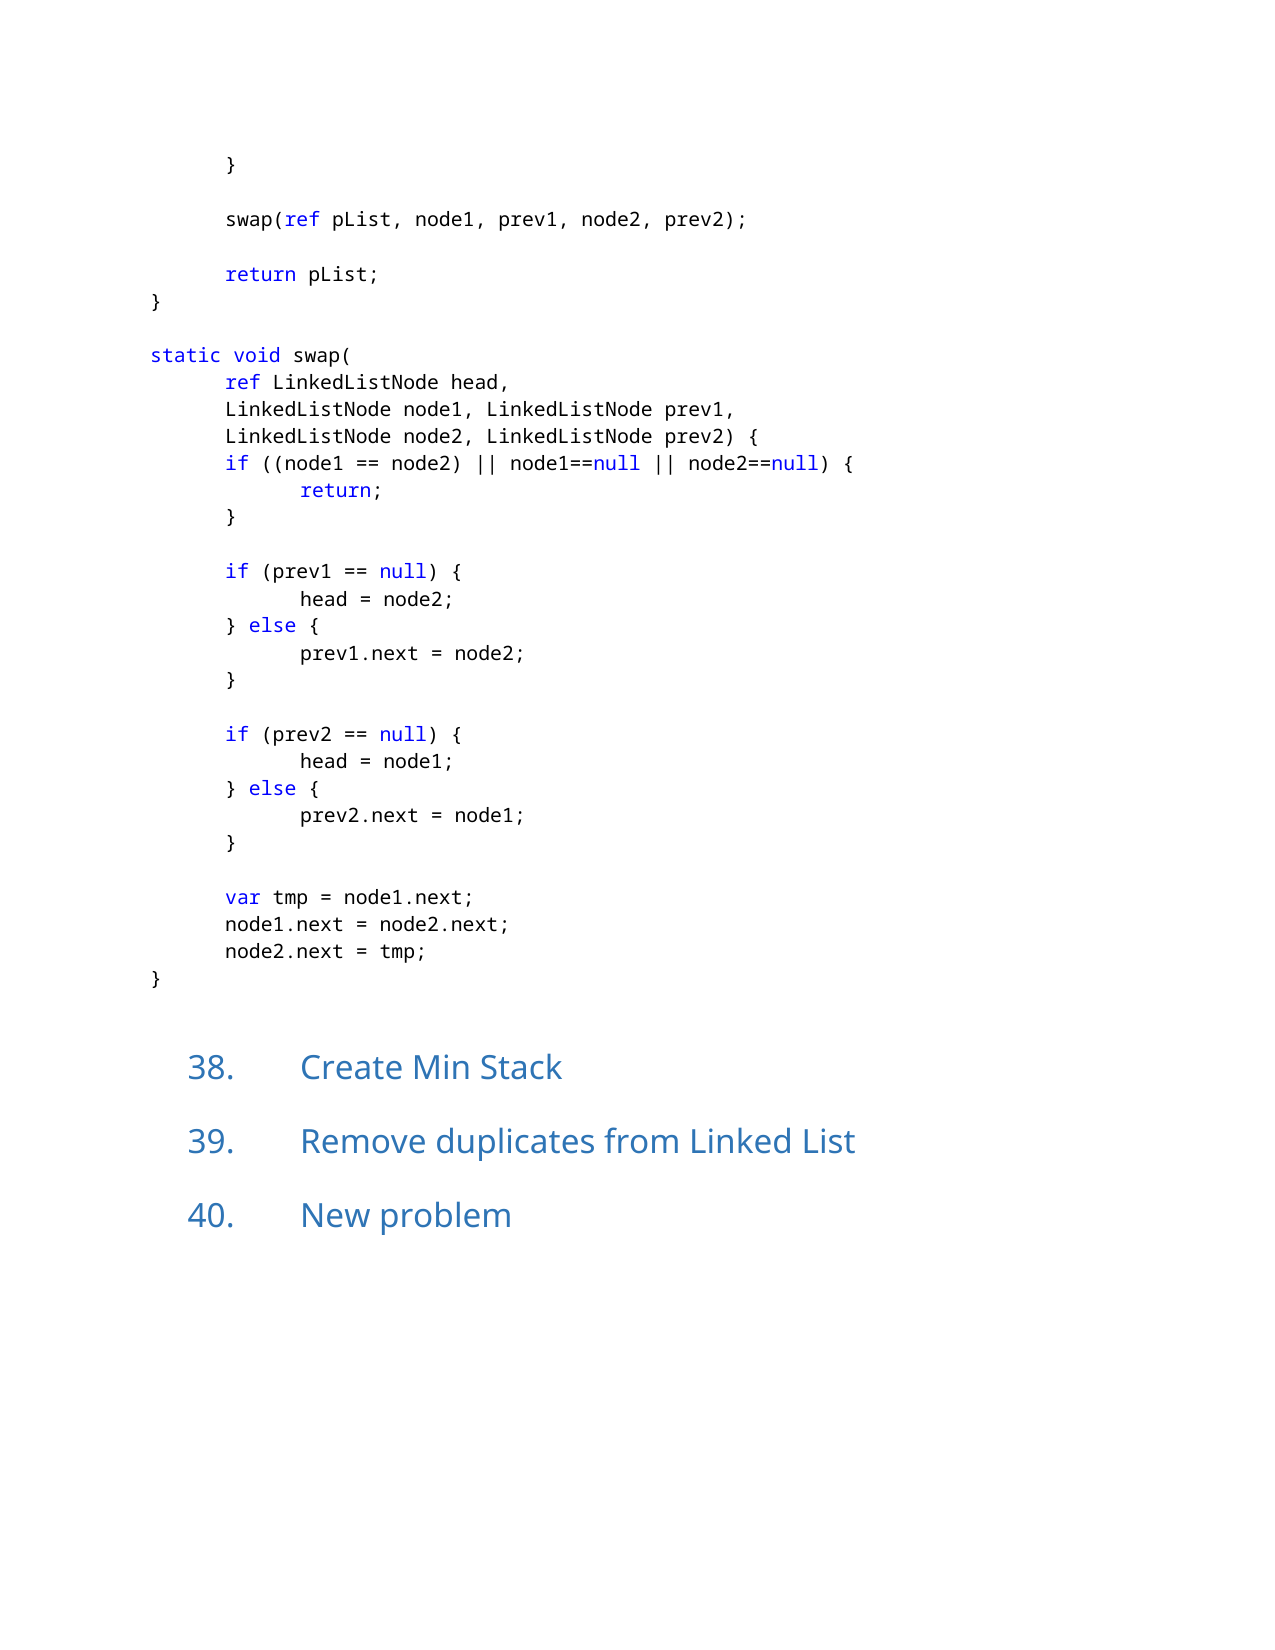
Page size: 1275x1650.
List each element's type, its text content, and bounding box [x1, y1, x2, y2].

text LinkedListNode node2, LinkedListNode prev2) { [150, 422, 1125, 449]
text } [150, 150, 1125, 177]
text LinkedListNode node1, LinkedListNode prev1, [150, 395, 1125, 422]
subtitle New problem [187, 1191, 1125, 1237]
text if (prev2 == null) { [150, 721, 1125, 748]
text } [150, 503, 1125, 530]
text node1.next = node2.next; [150, 911, 1125, 938]
text } else { [150, 775, 1125, 802]
text } [150, 829, 1125, 856]
text return pList; [150, 260, 1125, 287]
text if (prev1 == null) { [150, 558, 1125, 585]
subtitle Create Min Stack [187, 1043, 1125, 1089]
text static void swap( [150, 341, 1125, 368]
text if ((node1 == node2) || node1==null || node2==null) { [150, 449, 1125, 476]
text swap(ref pList, node1, prev1, node2, prev2); [150, 205, 1125, 232]
text } [150, 964, 1125, 992]
text } [150, 287, 1125, 314]
text head = node2; [150, 585, 1125, 612]
subtitle Remove duplicates from Linked List [187, 1117, 1125, 1163]
text return; [150, 476, 1125, 503]
text } [150, 666, 1125, 693]
text var tmp = node1.next; [150, 884, 1125, 911]
text node2.next = tmp; [150, 938, 1125, 964]
text } else { [150, 612, 1125, 639]
text prev2.next = node1; [150, 802, 1125, 829]
text head = node1; [150, 748, 1125, 775]
text prev1.next = node2; [150, 639, 1125, 666]
text ref LinkedListNode head, [150, 368, 1125, 395]
